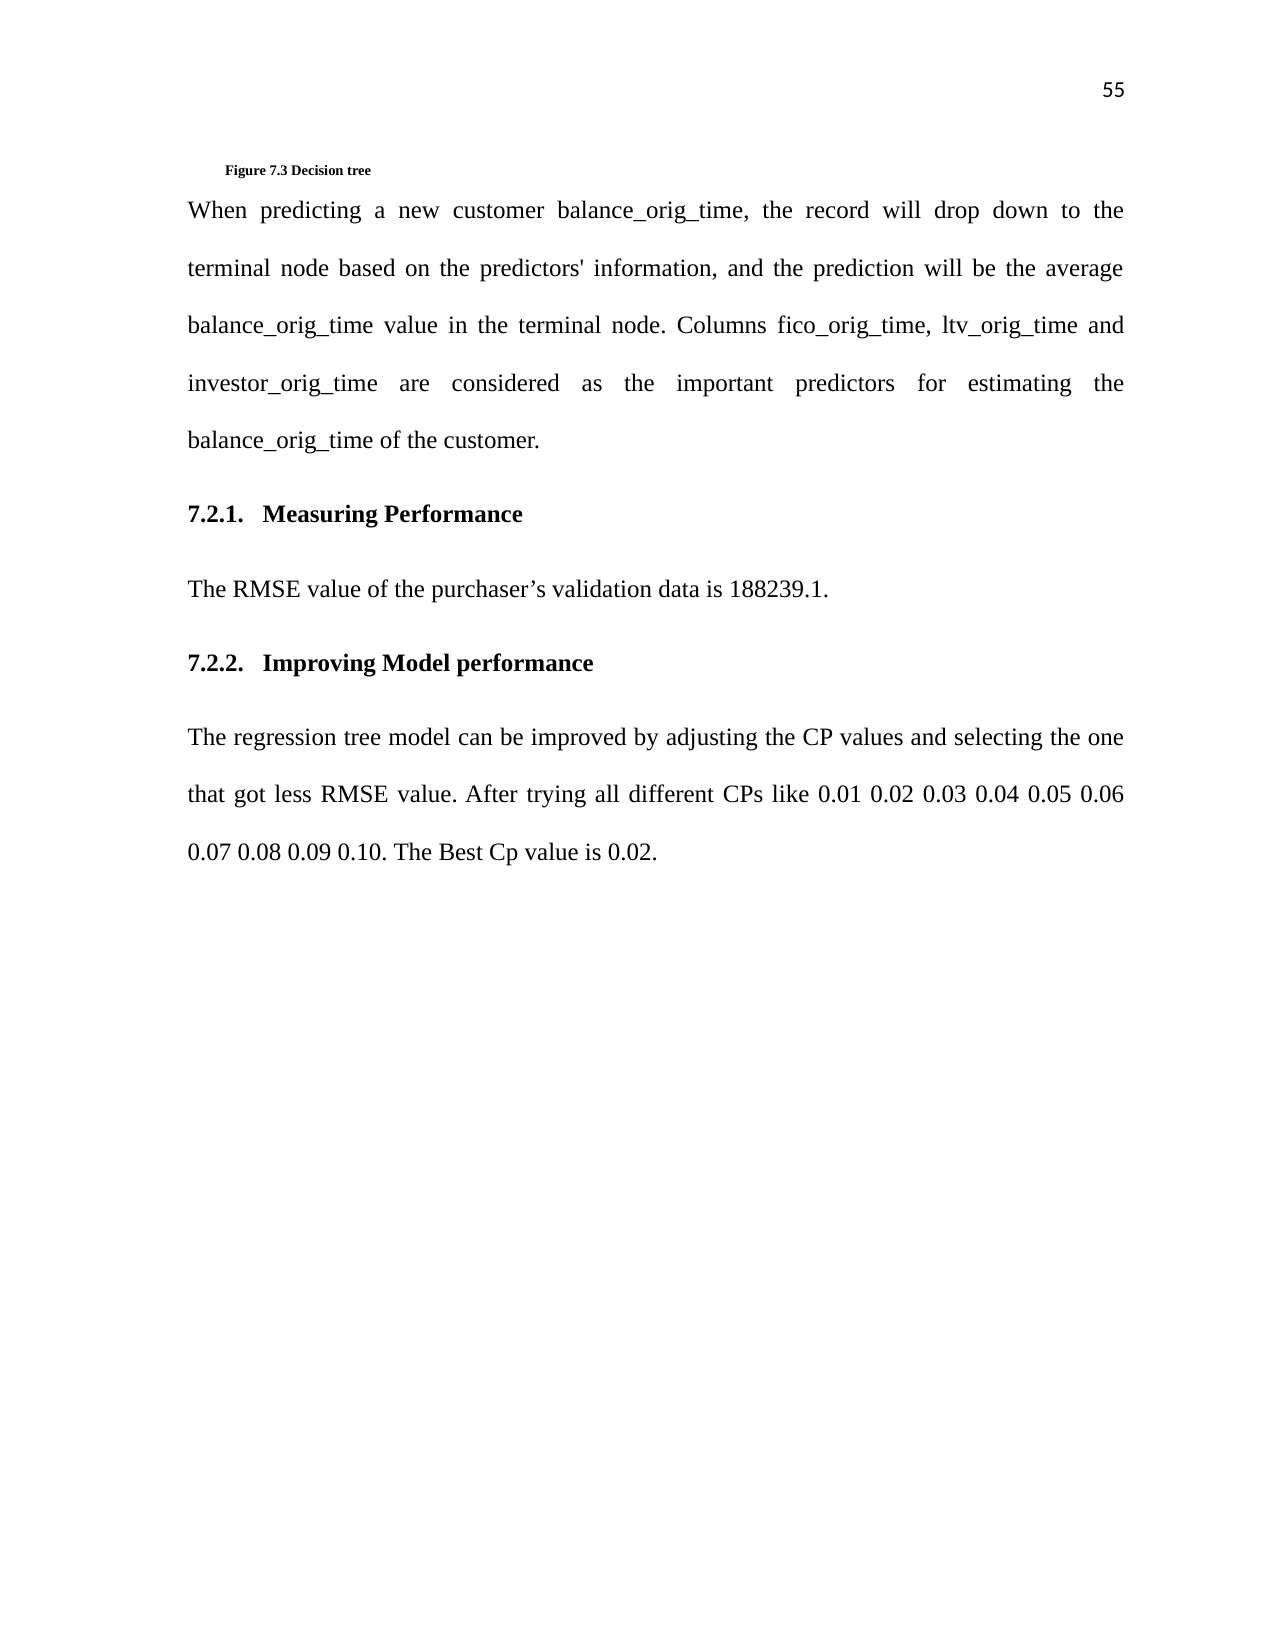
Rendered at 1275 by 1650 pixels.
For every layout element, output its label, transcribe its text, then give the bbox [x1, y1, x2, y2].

text Figure 7.3 Decision tree [187, 150, 1125, 179]
text The RMSE value of the purchaser’s validation data is 188239.1. [187, 574, 1125, 602]
text The regression tree model can be improved by adjusting the CP values and selecting the one that got less RMSE value. After trying all different CPs like 0.01 0.02 0.03 0.04 0.05 0.06 0.07 0.08 0.09 0.10. The Best Cp value is 0.02. [187, 722, 1125, 866]
list Improving Model performance [187, 648, 1125, 677]
list Measuring Performance [187, 499, 1125, 528]
text When predicting a new customer balance_orig_time, the record will drop down to the terminal node based on the predictors' information, and the prediction will be the average balance_orig_time value in the terminal node. Columns fico_orig_time, ltv_orig_time and investor_orig_time are considered as the important predictors for estimating the balance_orig_time of the customer. [187, 195, 1125, 454]
